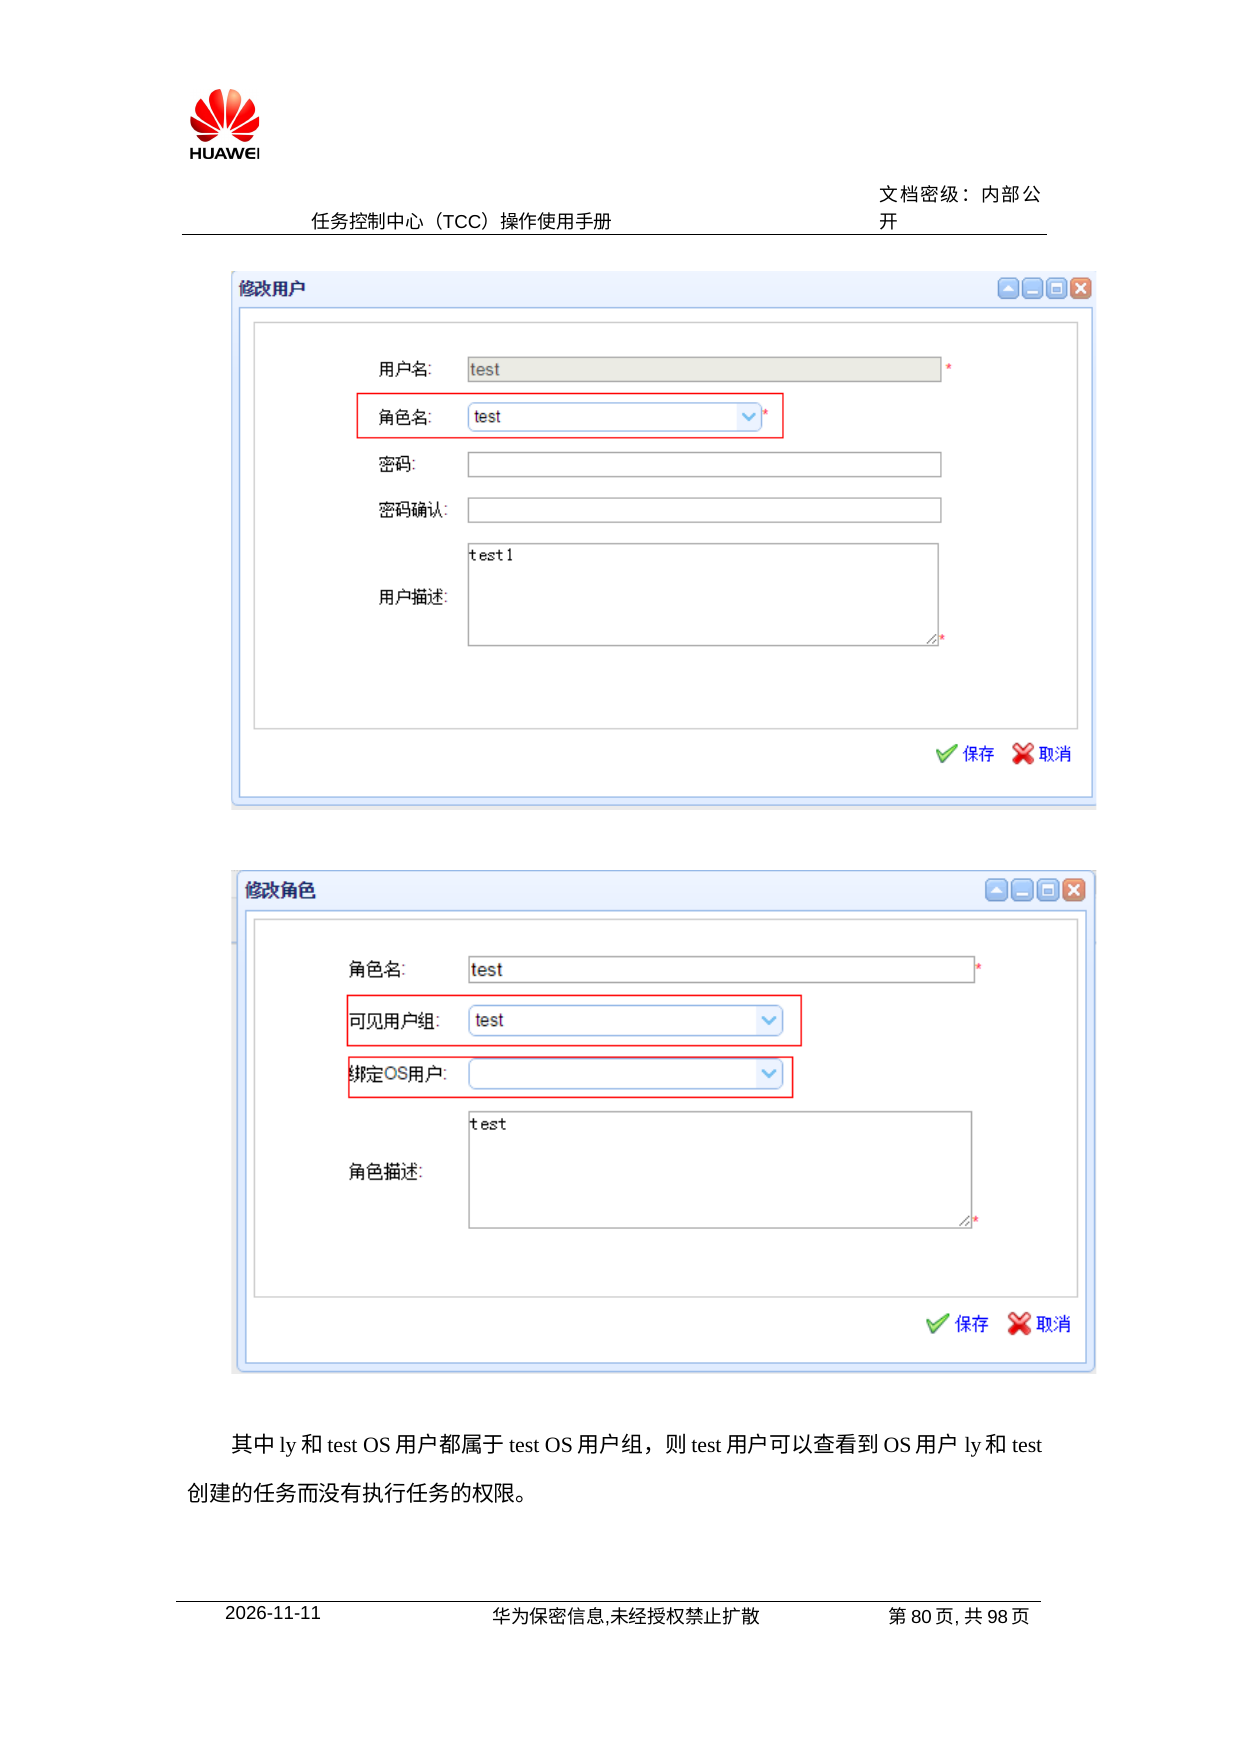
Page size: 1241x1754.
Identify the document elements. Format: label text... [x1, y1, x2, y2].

list 其中ly和test OS用户都属于test OS用户组，则test用户可以查看到OS用户 ly和test创建的任务而没有执行任务的权限。 [187, 1427, 1053, 1508]
picture [231, 870, 1097, 1374]
picture [231, 271, 1097, 810]
picture [190, 89, 260, 159]
